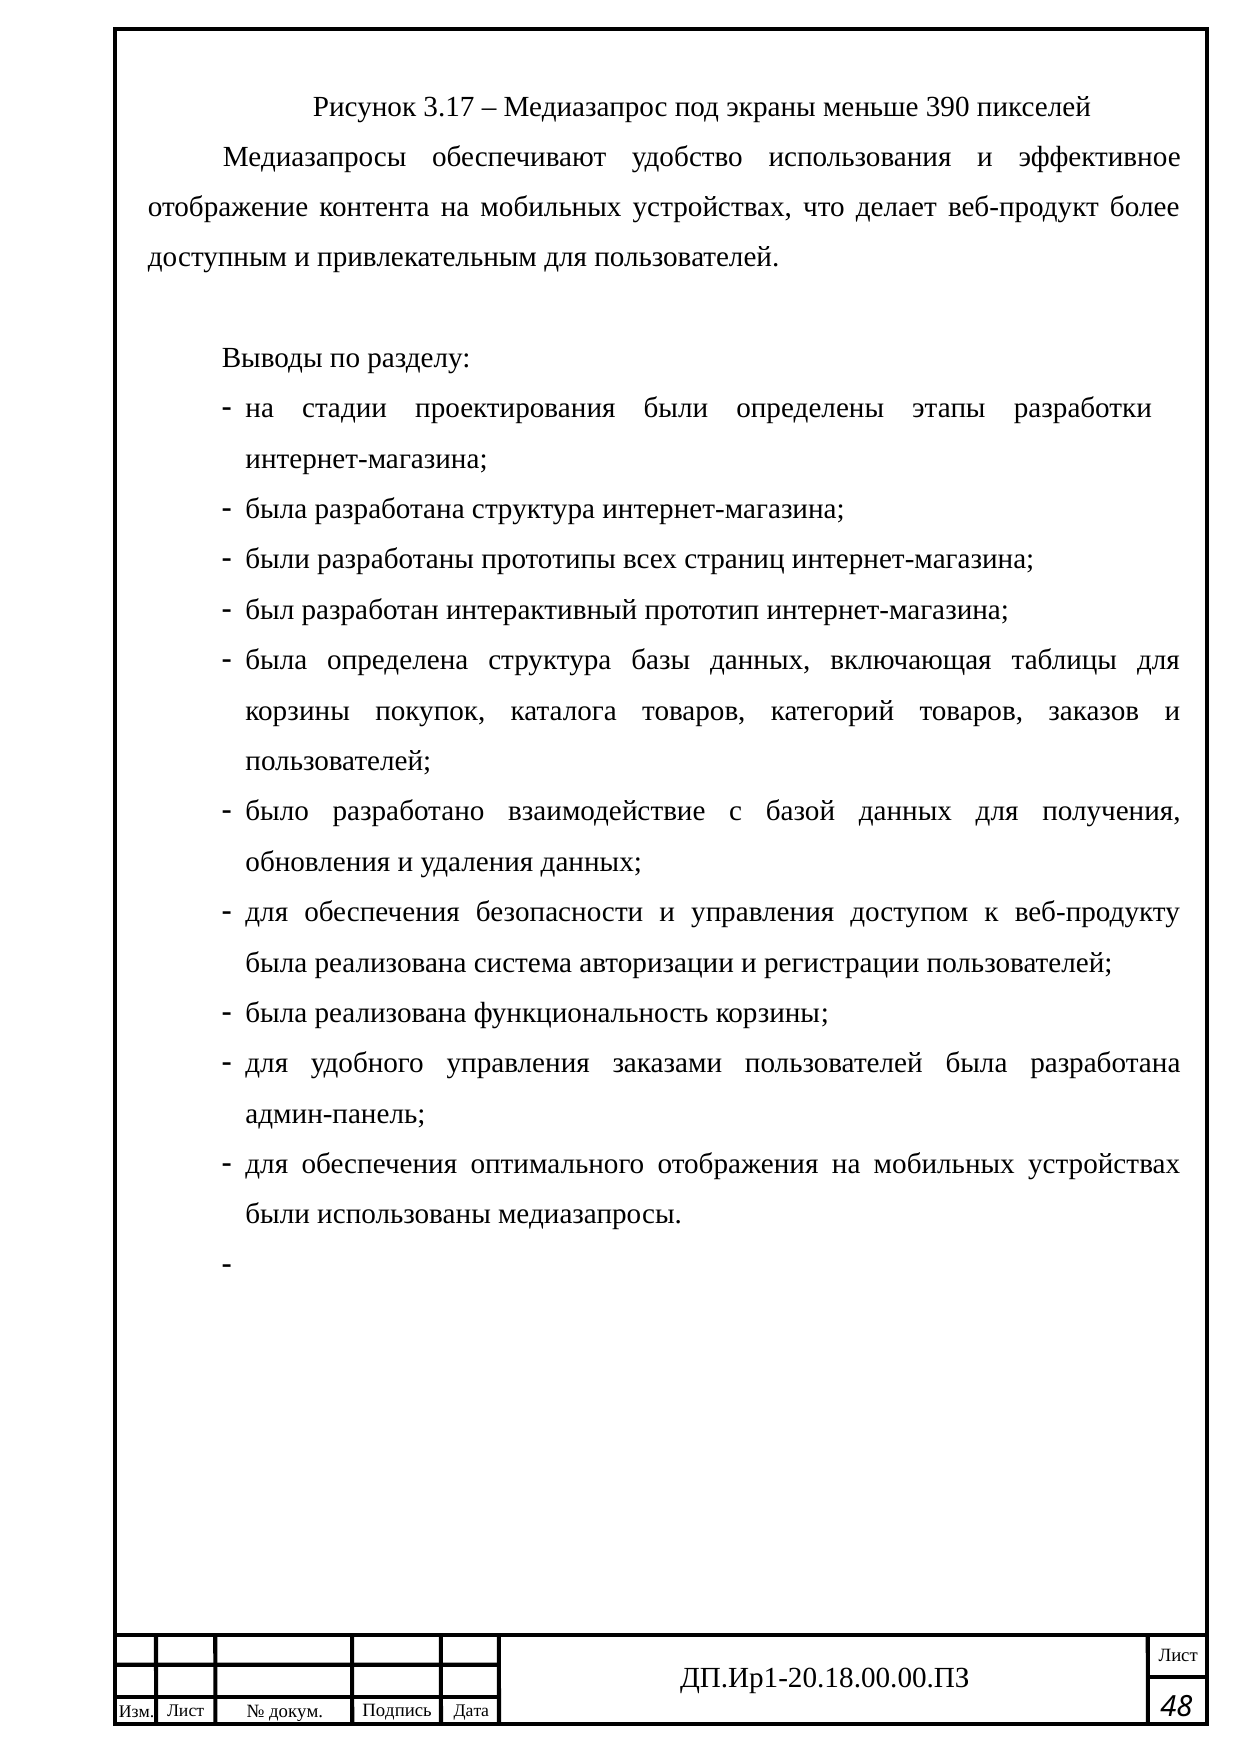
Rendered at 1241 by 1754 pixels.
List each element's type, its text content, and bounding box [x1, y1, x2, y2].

list для удобного управления заказами пользователей была разработана админ-панель; [222, 1045, 1181, 1129]
list была определена структура базы данных, включающая таблицы для корзины покупок, каталога товаров, категорий товаров, заказов и пользователей; [222, 642, 1181, 777]
list была реализована функциональность корзины; [222, 995, 1181, 1029]
text Выводы по разделу: [148, 340, 1181, 374]
list было разработано взаимодействие с базой данных для получения, обновления и удаления данных; [222, 793, 1181, 877]
list была разработана структура интернет-магазина; [222, 491, 1181, 525]
list на стадии проектирования были определены этапы разработки интернет-магазина; [222, 391, 1181, 474]
text Рисунок 3.17 – Медиазапрос под экраны меньше 390 пикселей [148, 89, 1181, 122]
list были разработаны прототипы всех страниц интернет-магазина; [222, 542, 1181, 575]
list был разработан интерактивный прототип интернет-магазина; [222, 592, 1181, 626]
list для обеспечения оптимального отображения на мобильных устройствах были использованы медиазапросы. [222, 1146, 1181, 1230]
list для обеспечения безопасности и управления доступом к веб-продукту была реализована система авторизации и регистрации пользователей; [222, 894, 1181, 978]
text Медиазапросы обеспечивают удобство использования и эффективное отображение контента на мобильных устройствах, что делает веб-продукт более доступным и привлекательным для пользователей. [148, 139, 1181, 273]
